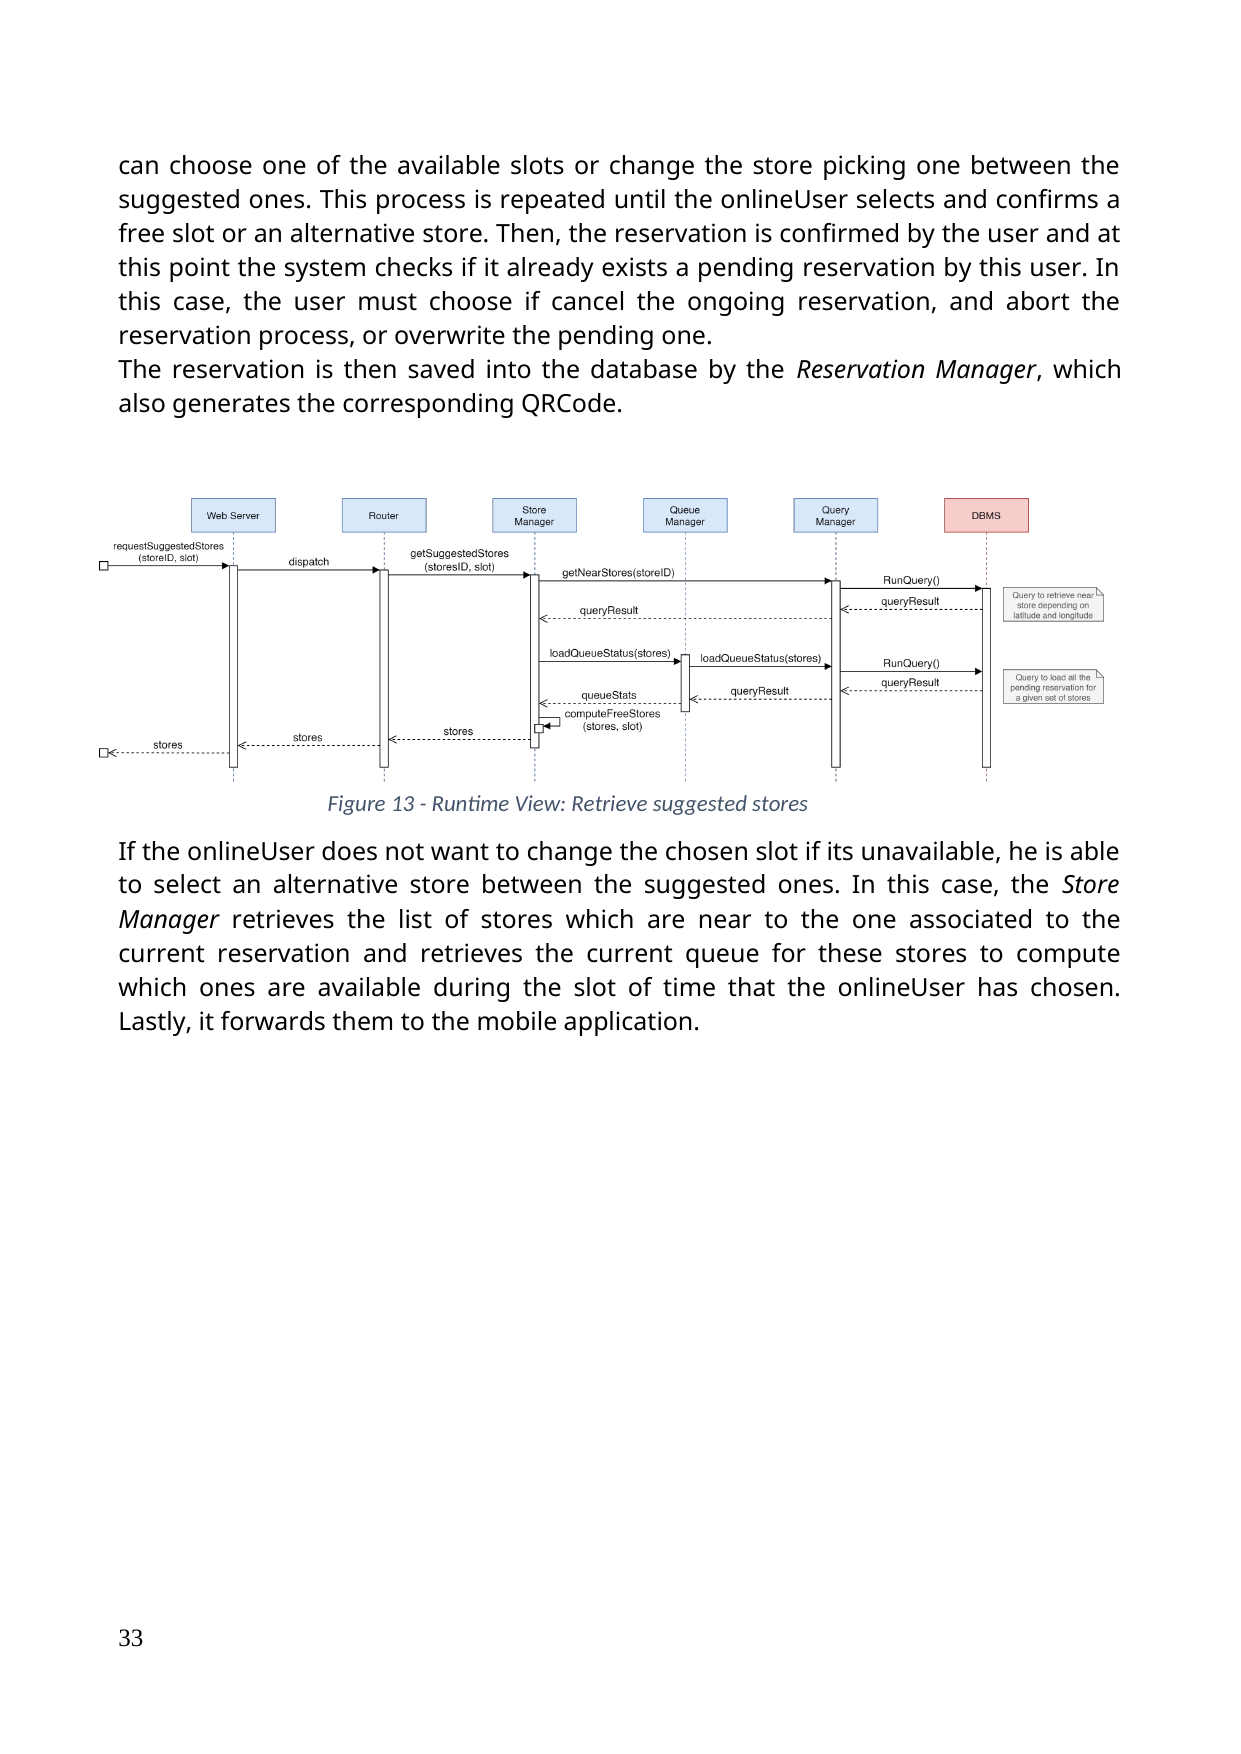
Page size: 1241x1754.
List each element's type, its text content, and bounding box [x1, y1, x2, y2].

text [118, 148, 1122, 352]
picture [99, 498, 1104, 785]
text The reservation is then saved into the database by the Reservation Manager, which also generates the corresponding QRCode. [118, 352, 1122, 420]
